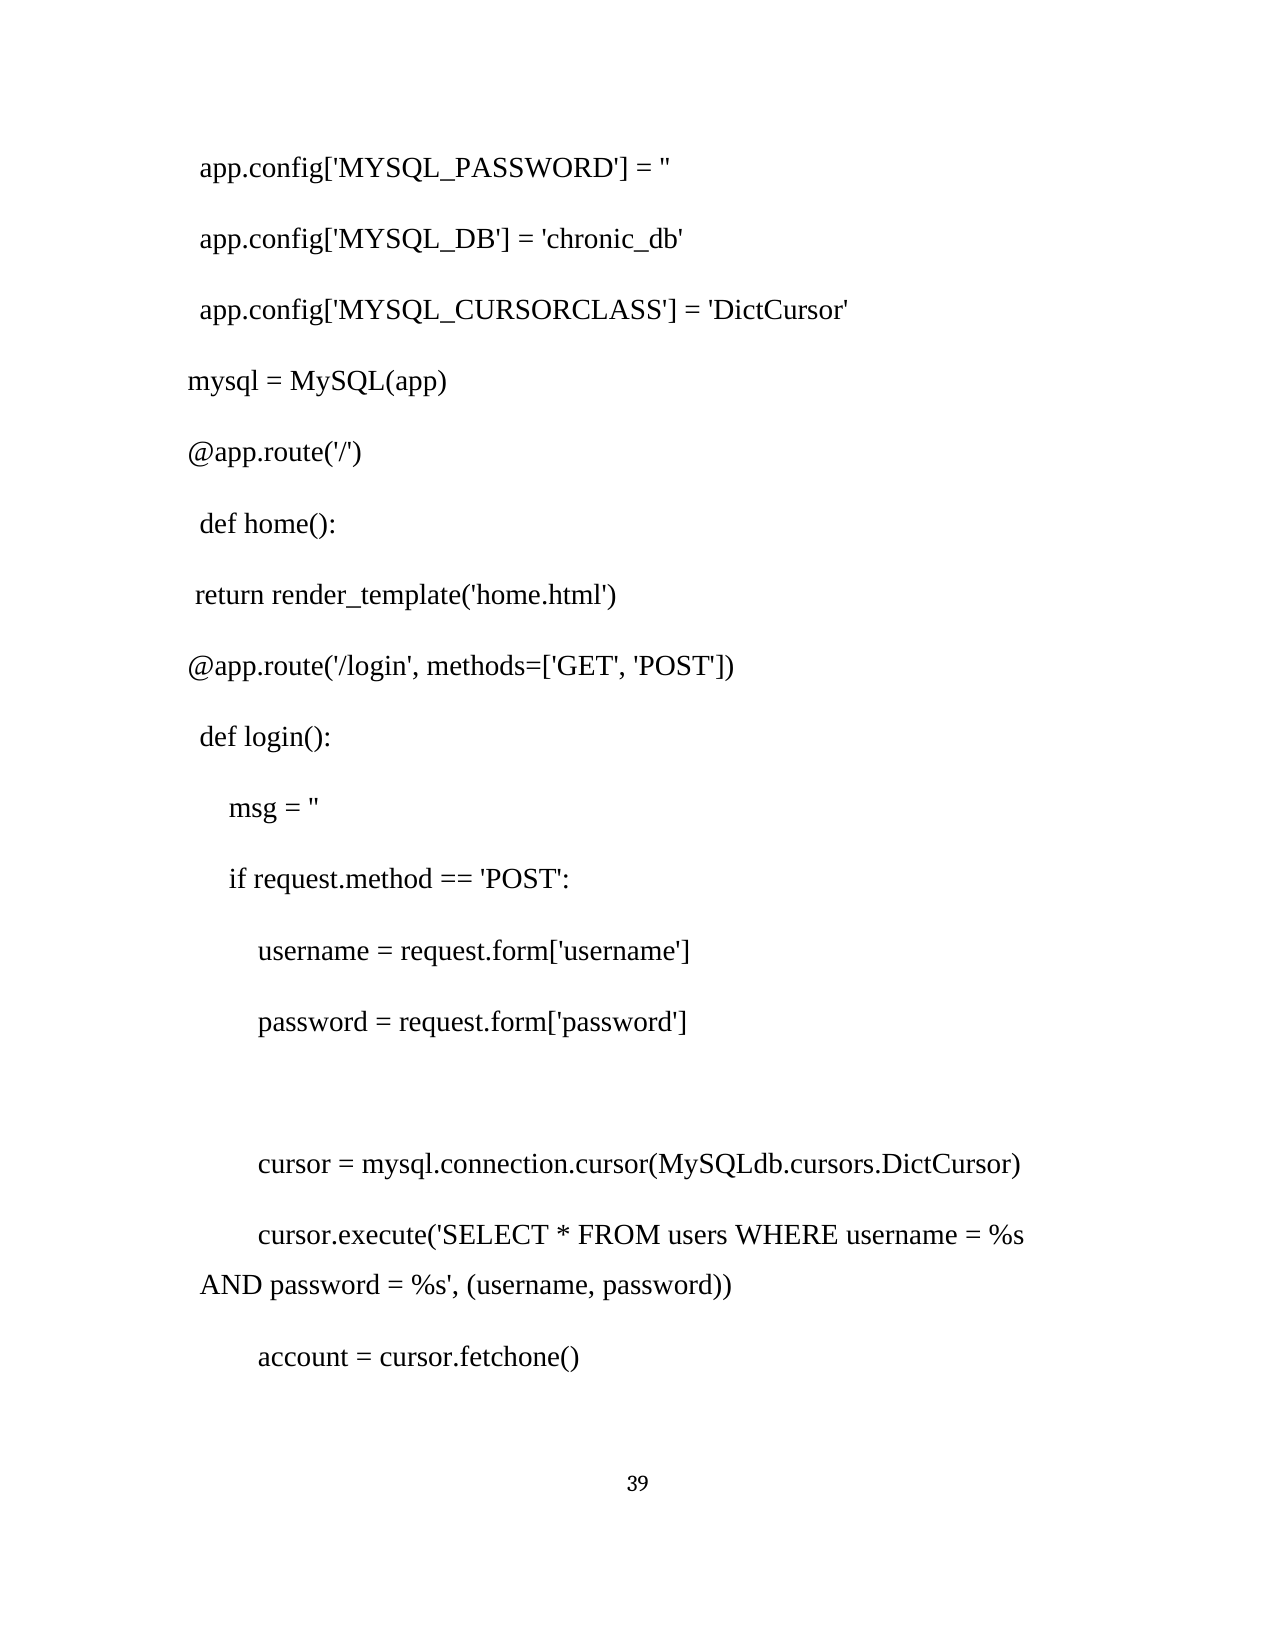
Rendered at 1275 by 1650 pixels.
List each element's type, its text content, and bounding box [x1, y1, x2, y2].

text def login(): [199, 719, 1076, 753]
text account = cursor.fetchone() [199, 1339, 1076, 1372]
text app.config['MYSQL_CURSORCLASS'] = 'DictCursor' [199, 292, 1076, 326]
text cursor = mysql.connection.cursor(MySQLdb.cursors.DictCursor) [199, 1146, 1076, 1179]
text username = request.form['username'] [199, 933, 1076, 966]
text return render_template('home.html') [187, 577, 1076, 610]
text mysql = MySQL(app) [187, 363, 1076, 397]
text cursor.execute('SELECT * FROM users WHERE username = %s AND password = %s', (username, password)) [199, 1217, 1076, 1301]
text @app.route('/') [187, 434, 1076, 468]
text if request.method == 'POST': [199, 861, 1076, 895]
text app.config['MYSQL_PASSWORD'] = '' [199, 150, 1076, 183]
text msg = '' [199, 790, 1076, 824]
text @app.route('/login', methods=['GET', 'POST']) [187, 648, 1076, 682]
text app.config['MYSQL_DB'] = 'chronic_db' [199, 221, 1076, 255]
text password = request.form['password'] [199, 1004, 1076, 1037]
text def home(): [199, 506, 1076, 539]
